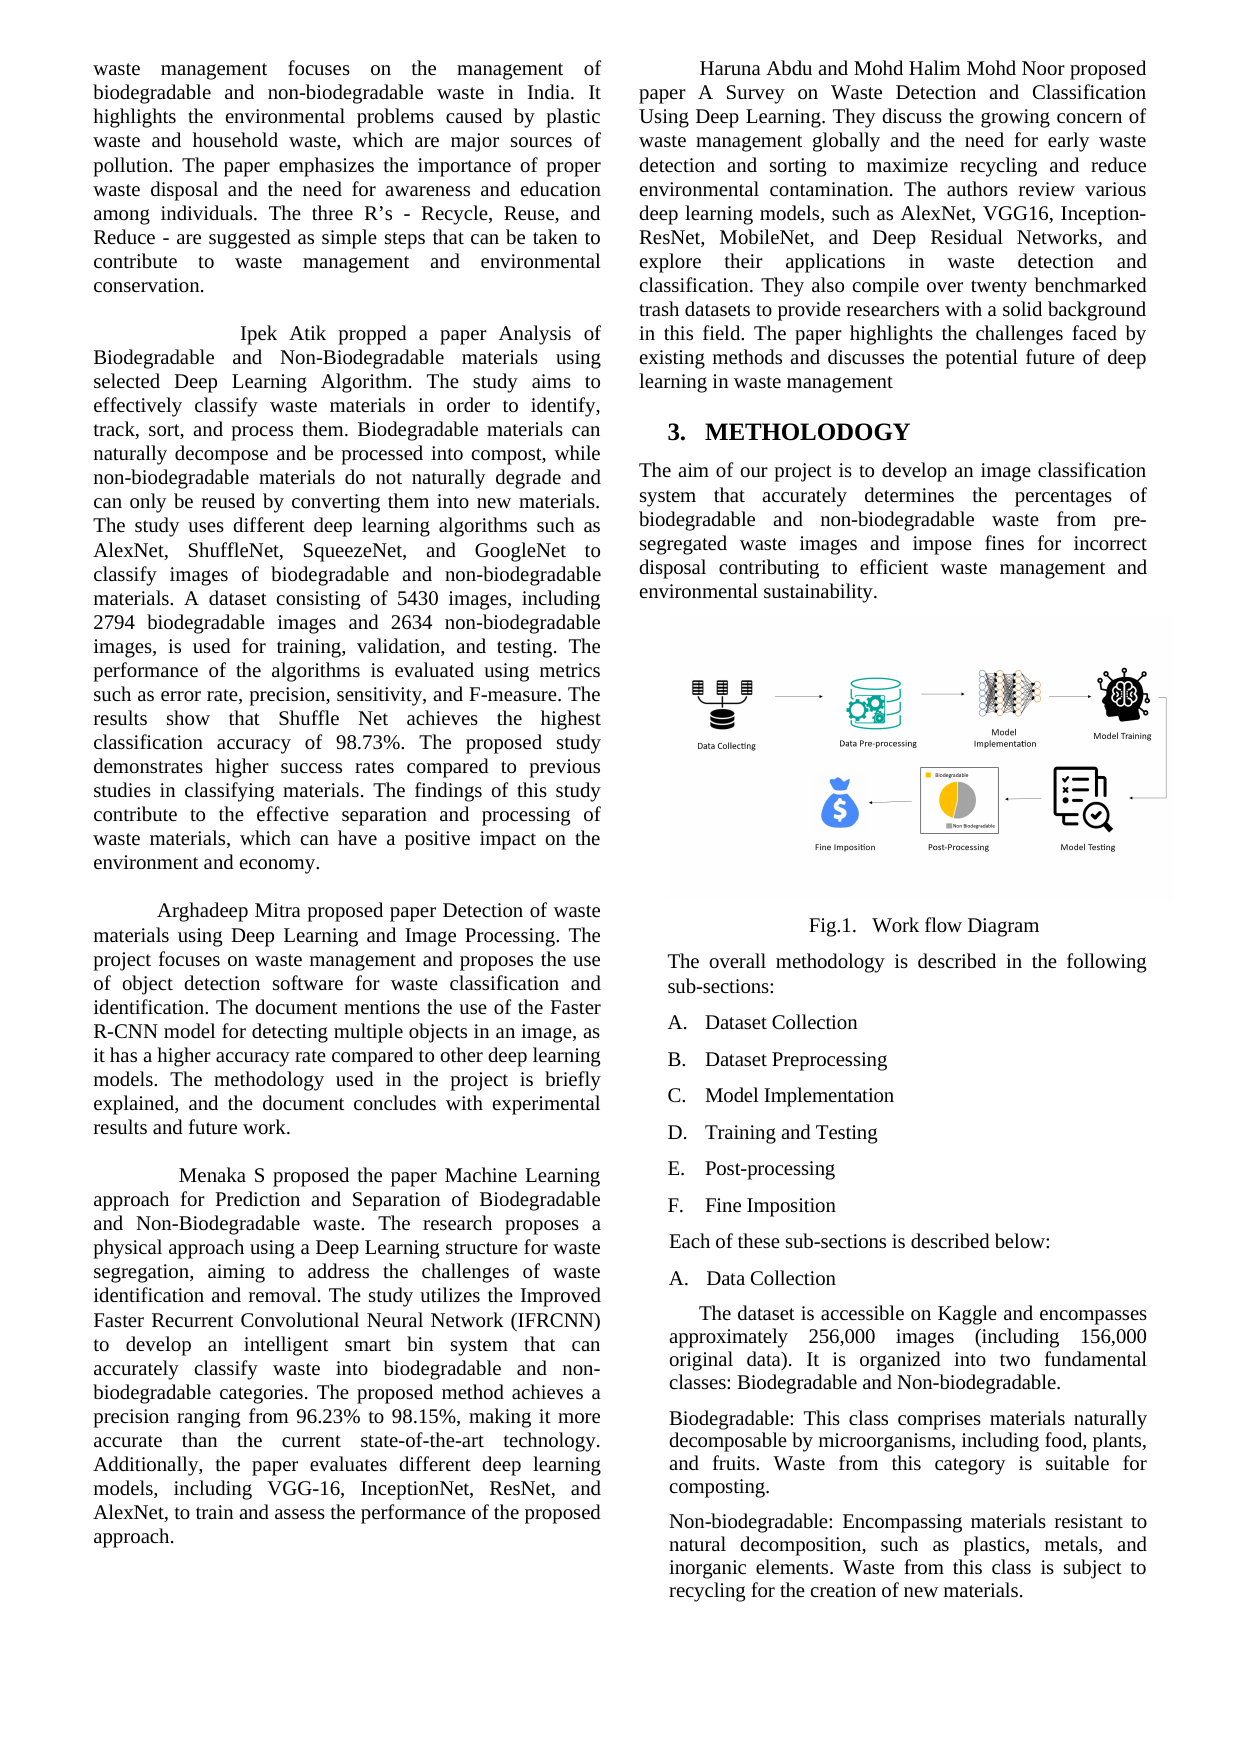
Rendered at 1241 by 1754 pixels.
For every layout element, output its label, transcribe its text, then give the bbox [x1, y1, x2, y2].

list METHOLODOGY [667, 417, 1147, 446]
text Menaka S proposed the paper Machine Learning approach for Prediction and Separation of Biodegradable and Non-Biodegradable waste. The research proposes a physical approach using a Deep Learning structure for waste segregation, aiming to address the challenges of waste identification and removal. The study utilizes the Improved Faster Recurrent Convolutional Neural Network (IFRCNN) to develop an intelligent smart bin system that can accurately classify waste into biodegradable and non-biodegradable categories. The proposed method achieves a precision ranging from 96.23% to 98.15%, making it more accurate than the current state-of-the-art technology. Additionally, the paper evaluates different deep learning models, including VGG-16, InceptionNet, ResNet, and AlexNet, to train and assess the performance of the proposed approach. [93, 1163, 601, 1548]
text Fig.1. Work flow Diagram [667, 913, 1147, 937]
text Arghadeep Mitra proposed paper Detection of waste materials using Deep Learning and Image Processing. The project focuses on waste management and proposes the use of object detection software for waste classification and identification. The document mentions the use of the Faster R-CNN model for detecting multiple objects in an image, as it has a higher accuracy rate compared to other deep learning models. The methodology used in the project is briefly explained, and the document concludes with experimental results and future work. [93, 898, 601, 1139]
list Data Collection [668, 1266, 1147, 1290]
text Non-biodegradable: Encompassing materials resistant to natural decomposition, such as plastics, metals, and inorganic elements. Waste from this class is subject to recycling for the creation of new materials. [669, 1511, 1147, 1602]
list Training and Testing [667, 1120, 1147, 1144]
text Ipek Atik propped a paper Analysis of Biodegradable and Non-Biodegradable materials using selected Deep Learning Algorithm. The study aims to effectively classify waste materials in order to identify, track, sort, and process them. Biodegradable materials can naturally decompose and be processed into compost, while non-biodegradable materials do not naturally degrade and can only be reused by converting them into new materials. The study uses different deep learning algorithms such as AlexNet, ShuffleNet, SqueezeNet, and GoogleNet to classify images of biodegradable and non-biodegradable materials. A dataset consisting of 5430 images, including 2794 biodegradable images and 2634 non-biodegradable images, is used for training, validation, and testing. The performance of the algorithms is evaluated using metrics such as error rate, precision, sensitivity, and F-measure. The results show that Shuffle Net achieves the highest classification accuracy of 98.73%. The proposed study demonstrates higher success rates compared to previous studies in classifying materials. The findings of this study contribute to the effective separation and processing of waste materials, which can have a positive impact on the environment and economy. [93, 321, 601, 874]
text The aim of our project is to develop an image classification system that accurately determines the percentages of biodegradable and non-biodegradable waste from pre-segregated waste images and impose fines for incorrect disposal contributing to efficient waste management and environmental sustainability. [639, 458, 1147, 603]
picture [667, 615, 1174, 901]
list Post-processing [667, 1156, 1147, 1180]
text The overall methodology is described in the following sub-sections: [667, 949, 1147, 998]
list Model Implementation [667, 1083, 1147, 1107]
text The dataset is accessible on Kaggle and encompasses approximately 256,000 images (including 156,000 original data). It is organized into two fundamental classes: Biodegradable and Non-biodegradable. [669, 1303, 1147, 1394]
text Haruna Abdu and Mohd Halim Mohd Noor proposed paper A Survey on Waste Detection and Classification Using Deep Learning. They discuss the growing concern of waste management globally and the need for early waste detection and sorting to maximize recycling and reduce environmental contamination. The authors review various deep learning models, such as AlexNet, VGG16, Inception-ResNet, MobileNet, and Deep Residual Networks, and explore their applications in waste detection and classification. They also compile over twenty benchmarked trash datasets to provide researchers with a solid background in this field. The paper highlights the challenges faced by existing methods and discusses the potential future of deep learning in waste management [639, 56, 1147, 393]
list Fine Imposition [667, 1193, 1147, 1217]
list Dataset Preprocessing [667, 1047, 1147, 1071]
text Each of these sub-sections is described below: [639, 1229, 1147, 1253]
list Dataset Collection [667, 1010, 1147, 1034]
text Biodegradable: This class comprises materials naturally decomposable by microorganisms, including food, plants, and fruits. Waste from this category is suitable for composting. [669, 1407, 1147, 1498]
